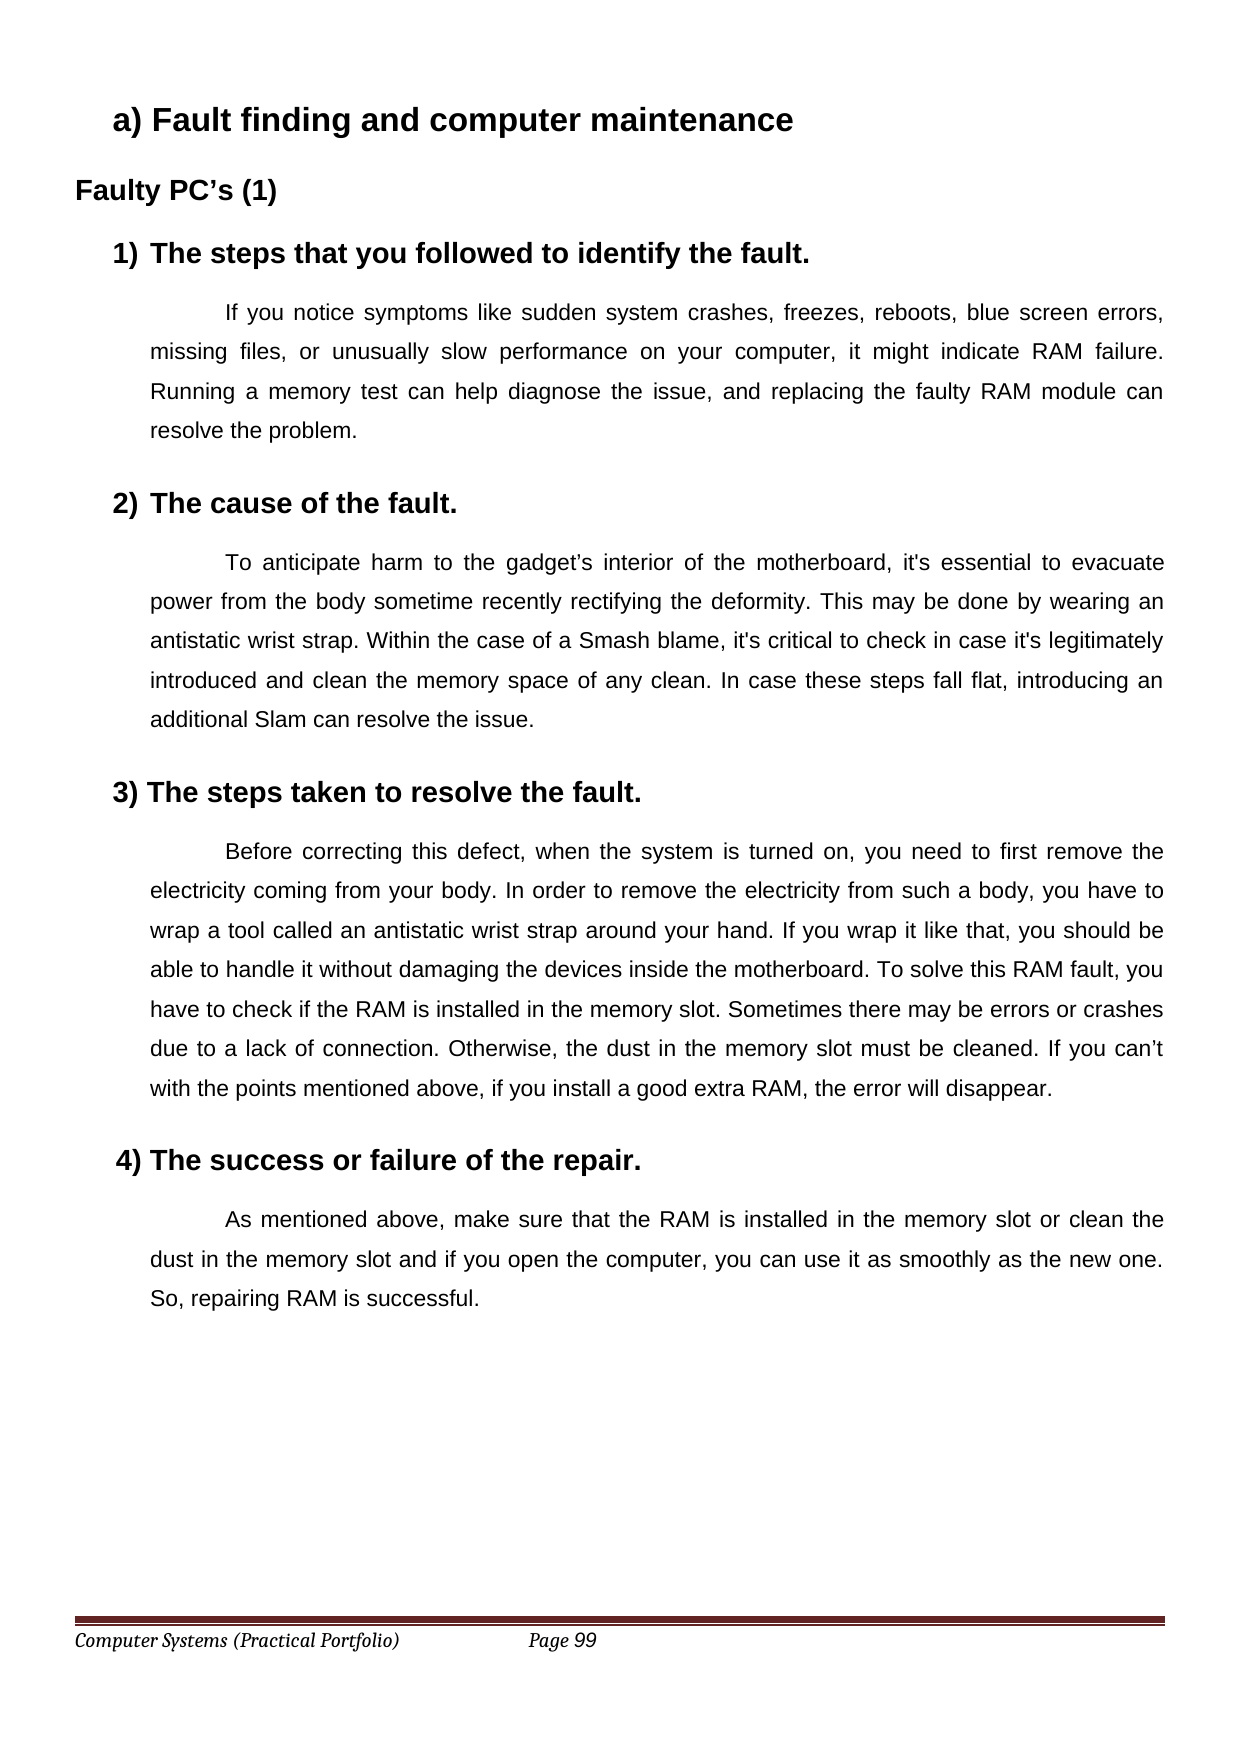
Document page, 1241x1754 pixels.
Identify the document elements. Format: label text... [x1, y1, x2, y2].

subtitle Fault finding and computer maintenance [112, 100, 1165, 138]
text Before correcting this defect, when the system is turned on, you need to first remove the electricity coming from your body. In order to remove the electricity from such a body, you have to wrap a tool called an antistatic wrist strap around your hand. If you wrap it like that, you should be able to handle it without damaging the devices inside the motherboard. To solve this RAM fault, you have to check if the RAM is installed in the memory slot. Sometimes there may be errors or crashes due to a lack of connection. Otherwise, the dust in the memory slot must be cleaned. If you can’t with the points mentioned above, if you install a good extra RAM, the error will disappear. [150, 838, 1165, 1101]
text As mentioned above, make sure that the RAM is installed in the memory slot or clean the dust in the memory slot and if you open the computer, you can use it as smoothly as the new one. So, repairing RAM is successful. [150, 1206, 1165, 1311]
subtitle 3) The steps taken to resolve the fault. [75, 775, 1165, 809]
subtitle Faulty PC’s (1) [75, 173, 1165, 207]
subtitle 4) The success or failure of the repair. [75, 1143, 1165, 1177]
text If you notice symptoms like sudden system crashes, freezes, reboots, blue screen errors, missing files, or unusually slow performance on your computer, it might indicate RAM failure. Running a memory test can help diagnose the issue, and replacing the faulty RAM module can resolve the problem. [150, 299, 1165, 443]
subtitle The cause of the fault. [112, 486, 1165, 519]
subtitle The steps that you followed to identify the fault. [112, 236, 1165, 269]
text To anticipate harm to the gadget’s interior of the motherboard, it's essential to evacuate power from the body sometime recently rectifying the deformity. This may be done by wearing an antistatic wrist strap. Within the case of a Smash blame, it's critical to check in case it's legitimately introduced and clean the memory space of any clean. In case these steps fall flat, introducing an additional Slam can resolve the issue. [150, 548, 1165, 733]
